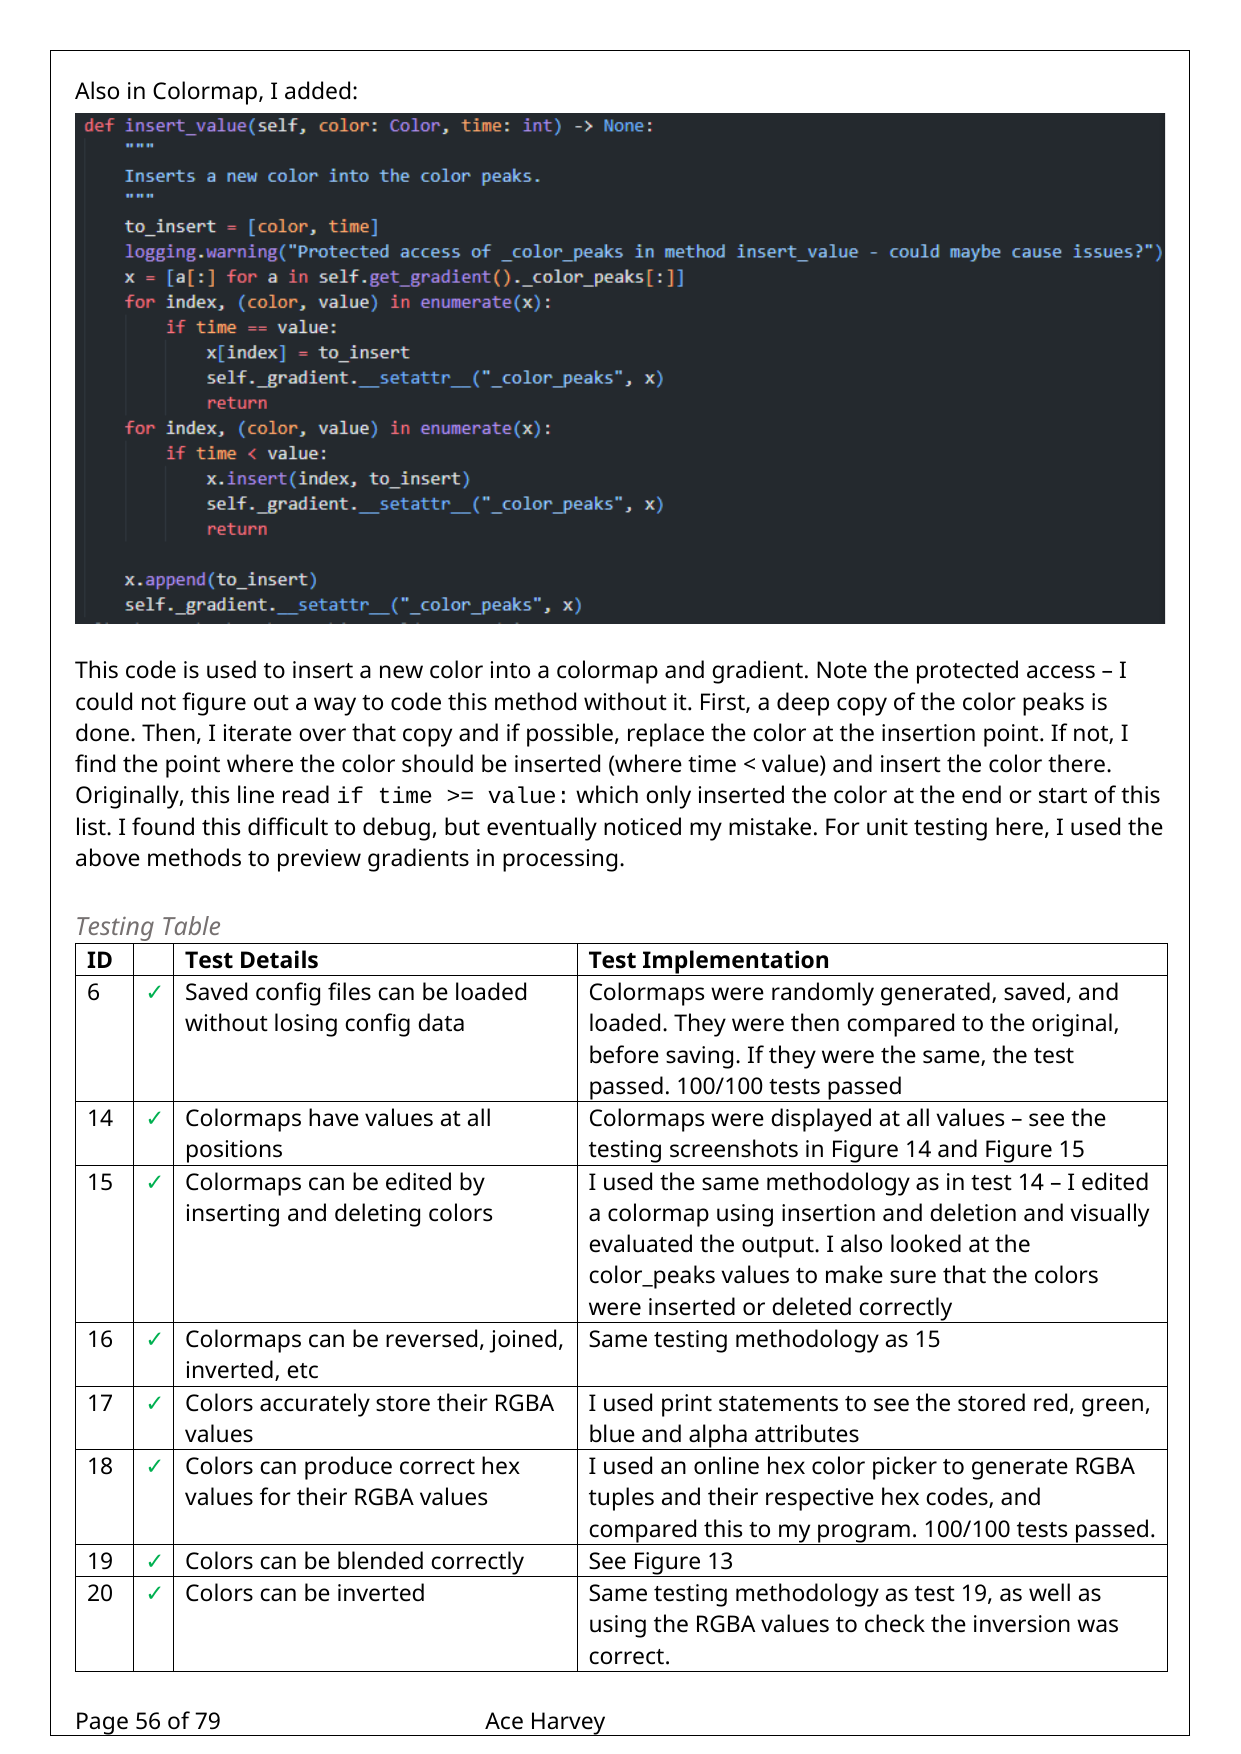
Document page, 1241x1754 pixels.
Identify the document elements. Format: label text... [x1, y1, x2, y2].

table_header Test Implementation [578, 944, 1167, 975]
table_cell 18 [76, 1450, 133, 1544]
table_cell 15 [76, 1166, 133, 1322]
table_header ID [76, 944, 133, 975]
table_cell Colormaps can be reversed, joined, inverted, etc [174, 1323, 577, 1386]
table_cell 17 [76, 1387, 133, 1449]
table_cell ✓ [134, 1166, 173, 1322]
text Also in Colormap, I added: [75, 75, 1165, 106]
table_header Test Details [174, 944, 577, 975]
table_cell I used an online hex color picker to generate RGBA tuples and their respective hex codes, and compared this to my program. 100/100 tests passed. [578, 1450, 1167, 1544]
picture [75, 113, 1166, 624]
table_cell 20 [76, 1577, 133, 1671]
table_header [134, 944, 173, 975]
table_cell 16 [76, 1323, 133, 1386]
table_cell See Figure 13 [578, 1545, 1167, 1576]
table_cell I used print statements to see the stored red, green, blue and alpha attributes [578, 1387, 1167, 1449]
text This code is used to insert a new color into a colormap and gradient. Note the protected access – I could not figure out a way to code this method without it. First, a deep copy of the color peaks is done. Then, I iterate over that copy and if possible, replace the color at the insertion point. If not, I find the point where the color should be inserted (where time < value) and insert the color there. Originally, this line read if time >= value: which only inserted the color at the end or start of this list. I found this difficult to debug, but eventually noticed my mistake. For unit testing here, I used the above methods to preview gradients in processing. [75, 654, 1165, 873]
table_cell Colormaps were randomly generated, saved, and loaded. They were then compared to the original, before saving. If they were the same, the test passed. 100/100 tests passed [578, 976, 1167, 1101]
table_cell Same testing methodology as 15 [578, 1323, 1167, 1386]
table_cell Colormaps can be edited by inserting and deleting colors [174, 1166, 577, 1322]
table_cell ✓ [134, 976, 173, 1101]
table_cell Same testing methodology as test 19, as well as using the RGBA values to check the inversion was correct. [578, 1577, 1167, 1671]
table_cell ✓ [134, 1577, 173, 1671]
table_cell Colors accurately store their RGBA values [174, 1387, 577, 1449]
table_cell Saved config files can be loaded without losing config data [174, 976, 577, 1101]
table_cell ✓ [134, 1545, 173, 1576]
subtitle Testing Table [75, 909, 1165, 943]
table_cell Colormaps were displayed at all values – see the testing screenshots in Figure 14 and Figure 15 [578, 1102, 1167, 1165]
table_cell ✓ [134, 1387, 173, 1449]
table_cell I used the same methodology as in test 14 – I edited a colormap using insertion and deletion and visually evaluated the output. I also looked at the color_peaks values to make sure that the colors were inserted or deleted correctly [578, 1166, 1167, 1322]
table_cell 19 [76, 1545, 133, 1576]
table_cell ✓ [134, 1102, 173, 1165]
table_cell ✓ [134, 1323, 173, 1386]
table_cell Colors can produce correct hex values for their RGBA values [174, 1450, 577, 1544]
table_cell 14 [76, 1102, 133, 1165]
table_cell ✓ [134, 1450, 173, 1544]
table_cell Colors can be inverted [174, 1577, 577, 1671]
table_cell Colormaps have values at all positions [174, 1102, 577, 1165]
table_cell Colors can be blended correctly [174, 1545, 577, 1576]
table_cell 6 [76, 976, 133, 1101]
